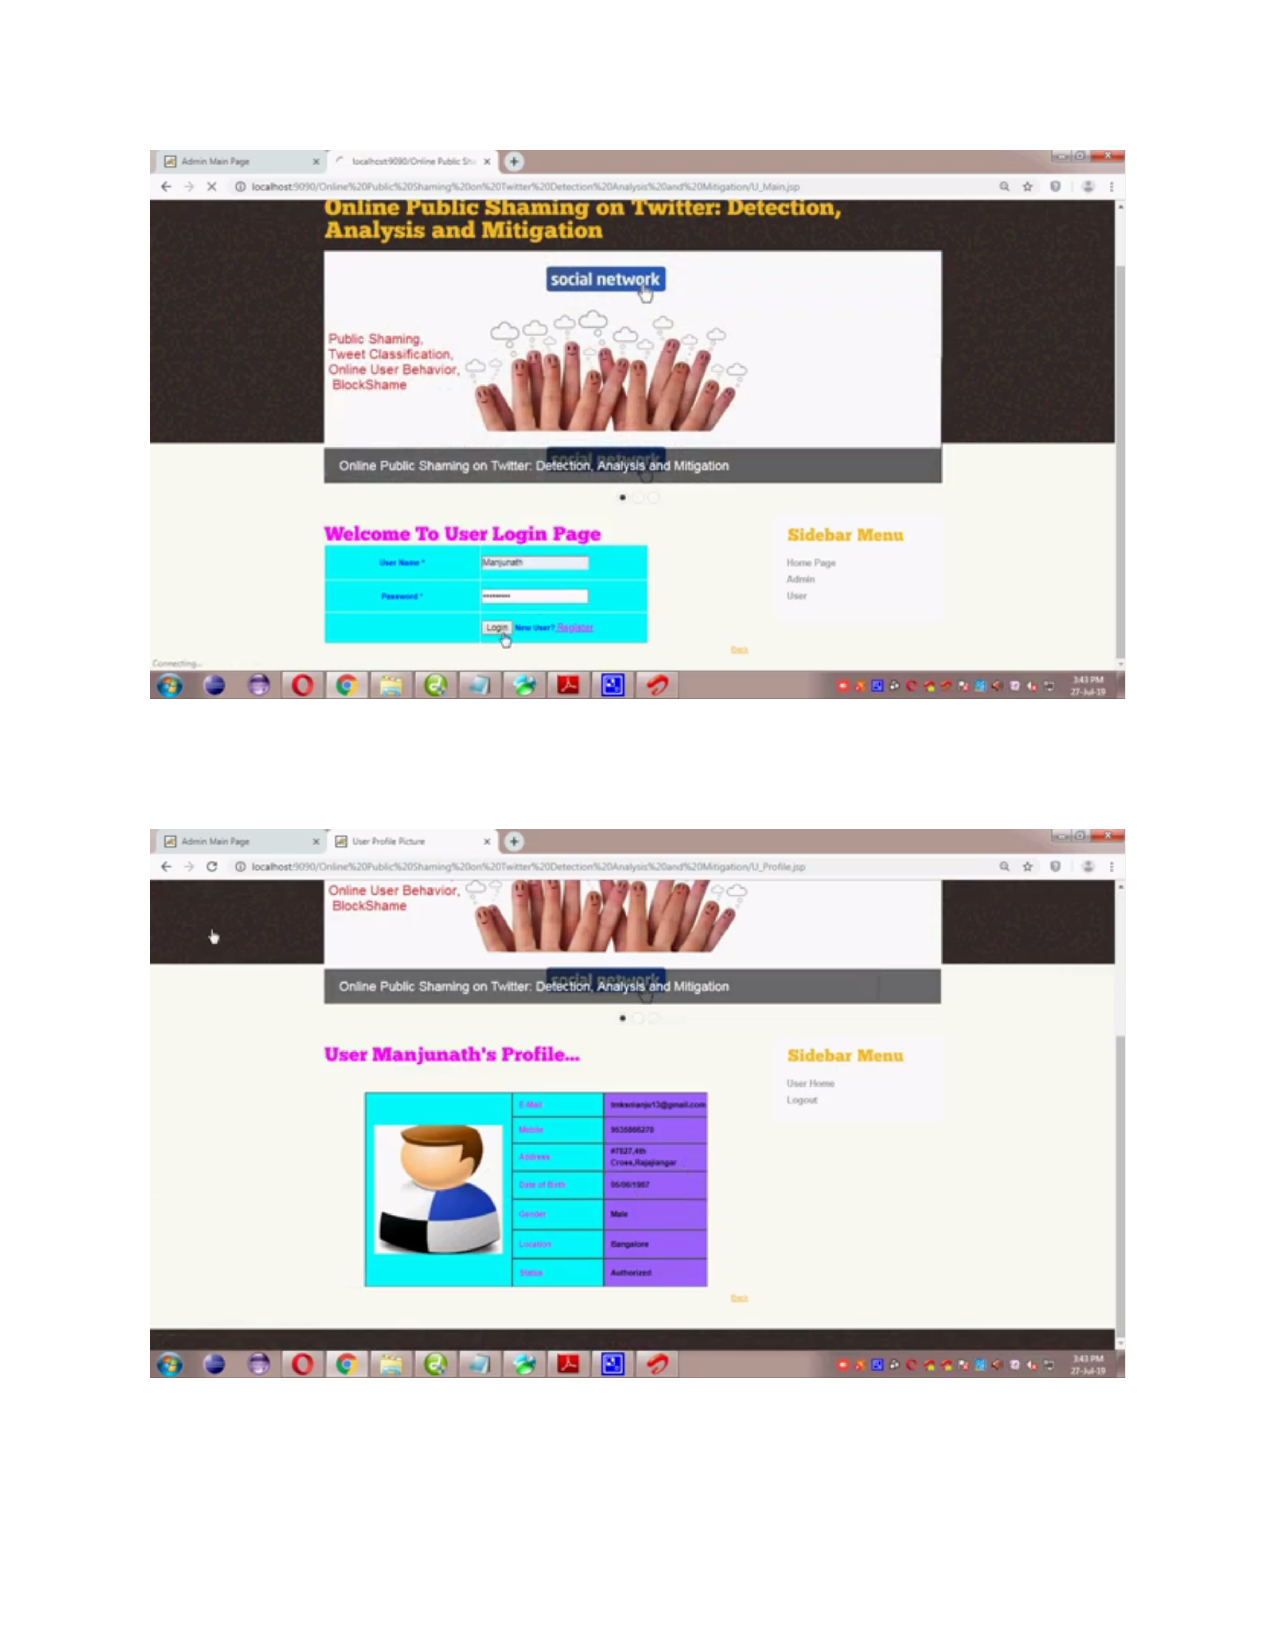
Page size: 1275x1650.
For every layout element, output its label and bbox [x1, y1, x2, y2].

picture [150, 829, 1125, 1378]
picture [150, 150, 1125, 699]
